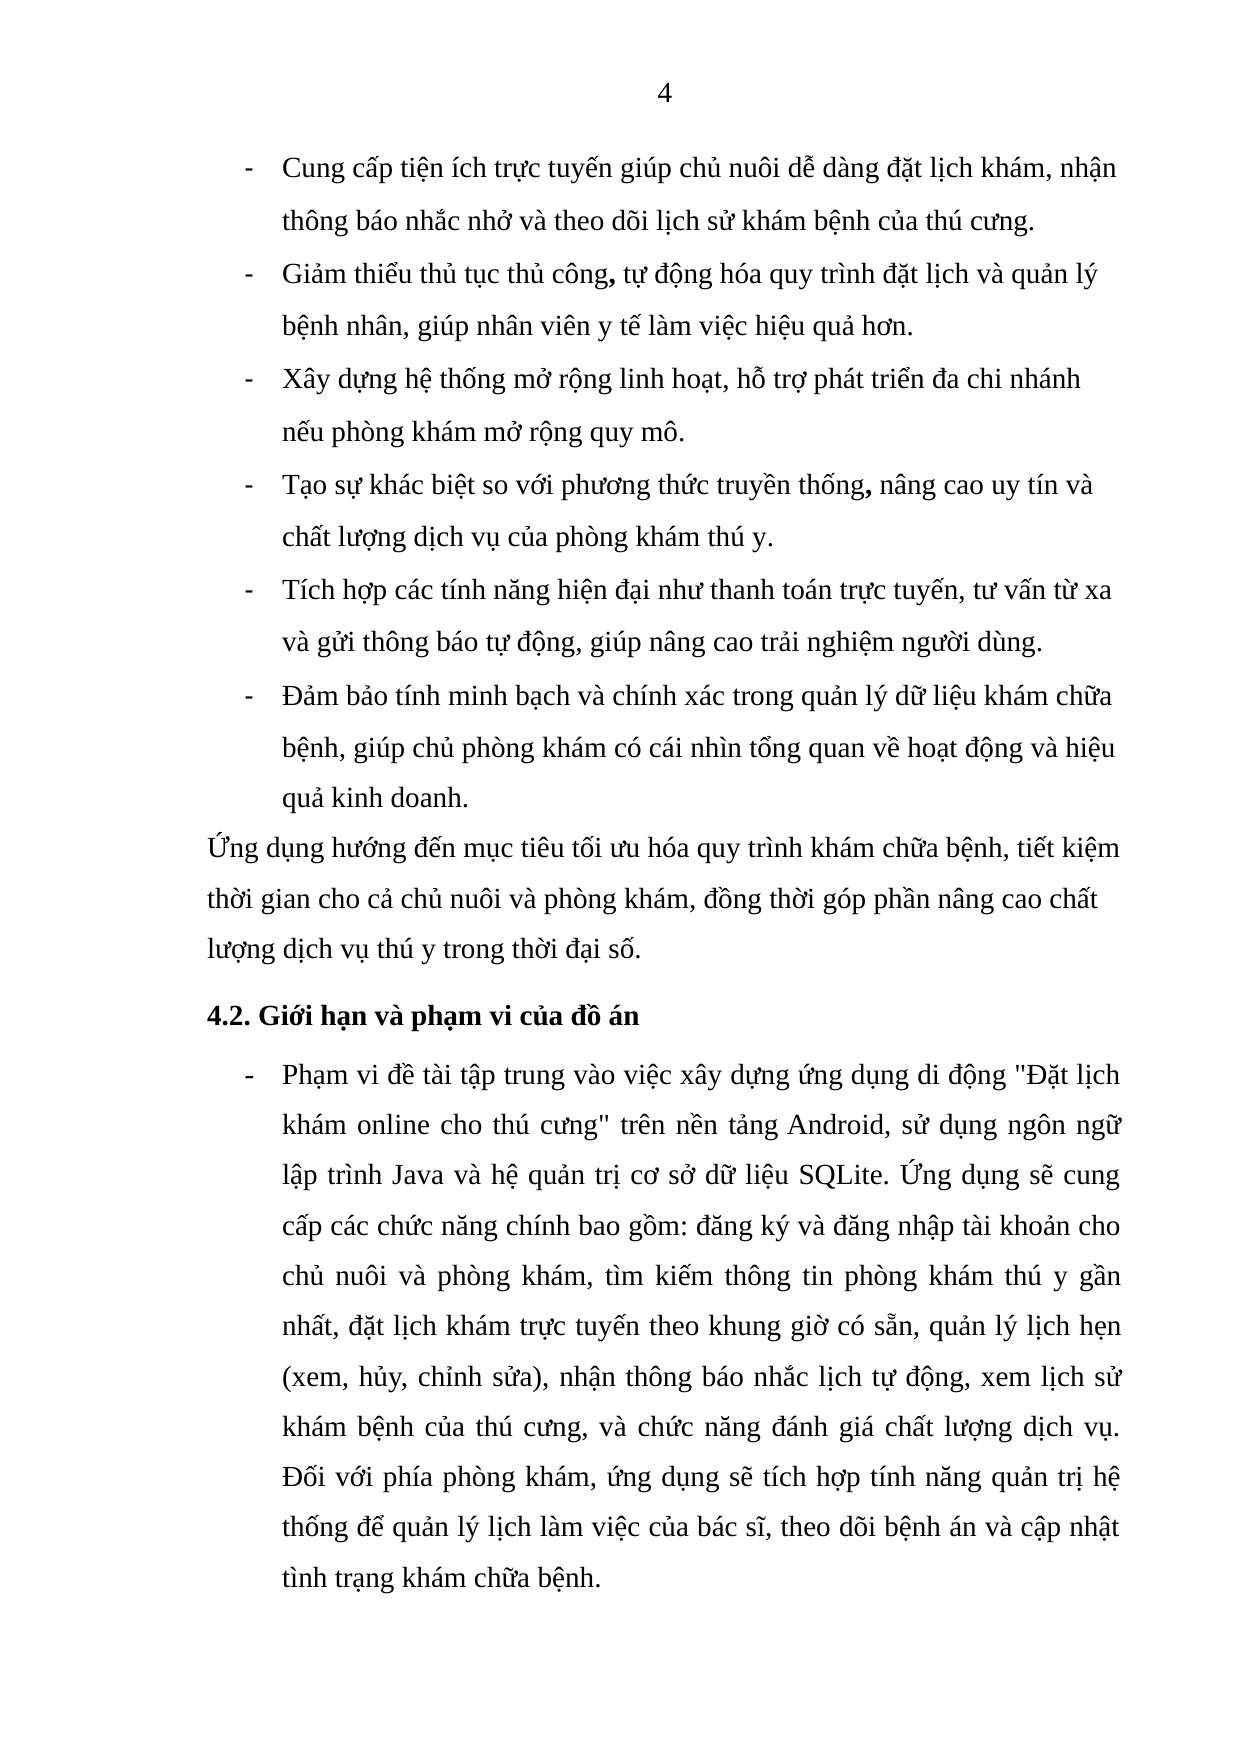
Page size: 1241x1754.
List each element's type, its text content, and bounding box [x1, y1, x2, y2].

list Tích hợp các tính năng hiện đại như thanh toán trực tuyến, tư vấn từ xa và gửi thông báo tự động, giúp nâng cao trải nghiệm người dùng. [244, 569, 1122, 658]
subtitle 4.2. Giới hạn và phạm vi của đồ án [207, 998, 1122, 1032]
list Cung cấp tiện ích trực tuyến giúp chủ nuôi dễ dàng đặt lịch khám, nhận thông báo nhắc nhở và theo dõi lịch sử khám bệnh của thú cưng. [244, 148, 1122, 236]
list Phạm vi đề tài tập trung vào việc xây dựng ứng dụng di động "Đặt lịch khám online cho thú cưng" trên nền tảng Android, sử dụng ngôn ngữ lập trình Java và hệ quản trị cơ sở dữ liệu SQLite. Ứng dụng sẽ cung cấp các chức năng chính bao gồm: đăng ký và đăng nhập tài khoản cho chủ nuôi và phòng khám, tìm kiếm thông tin phòng khám thú y gần nhất, đặt lịch khám trực tuyến theo khung giờ có sẵn, quản lý lịch hẹn (xem, hủy, chỉnh sửa), nhận thông báo nhắc lịch tự động, xem lịch sử khám bệnh của thú cưng, và chức năng đánh giá chất lượng dịch vụ. Đối với phía phòng khám, ứng dụng sẽ tích hợp tính năng quản trị hệ thống để quản lý lịch làm việc của bác sĩ, theo dõi bệnh án và cập nhật tình trạng khám chữa bệnh. [244, 1057, 1122, 1593]
list Tạo sự khác biệt so với phương thức truyền thống, nâng cao uy tín và chất lượng dịch vụ của phòng khám thú y. [244, 464, 1122, 553]
list Xây dựng hệ thống mở rộng linh hoạt, hỗ trợ phát triển đa chi nhánh nếu phòng khám mở rộng quy mô. [244, 358, 1122, 447]
list Đảm bảo tính minh bạch và chính xác trong quản lý dữ liệu khám chữa bệnh, giúp chủ phòng khám có cái nhìn tổng quan về hoạt động và hiệu quả kinh doanh. [244, 675, 1122, 814]
list Giảm thiểu thủ tục thủ công, tự động hóa quy trình đặt lịch và quản lý bệnh nhân, giúp nhân viên y tế làm việc hiệu quả hơn. [244, 253, 1122, 342]
text Ứng dụng hướng đến mục tiêu tối ưu hóa quy trình khám chữa bệnh, tiết kiệm thời gian cho cả chủ nuôi và phòng khám, đồng thời góp phần nâng cao chất lượng dịch vụ thú y trong thời đại số. [207, 831, 1122, 965]
